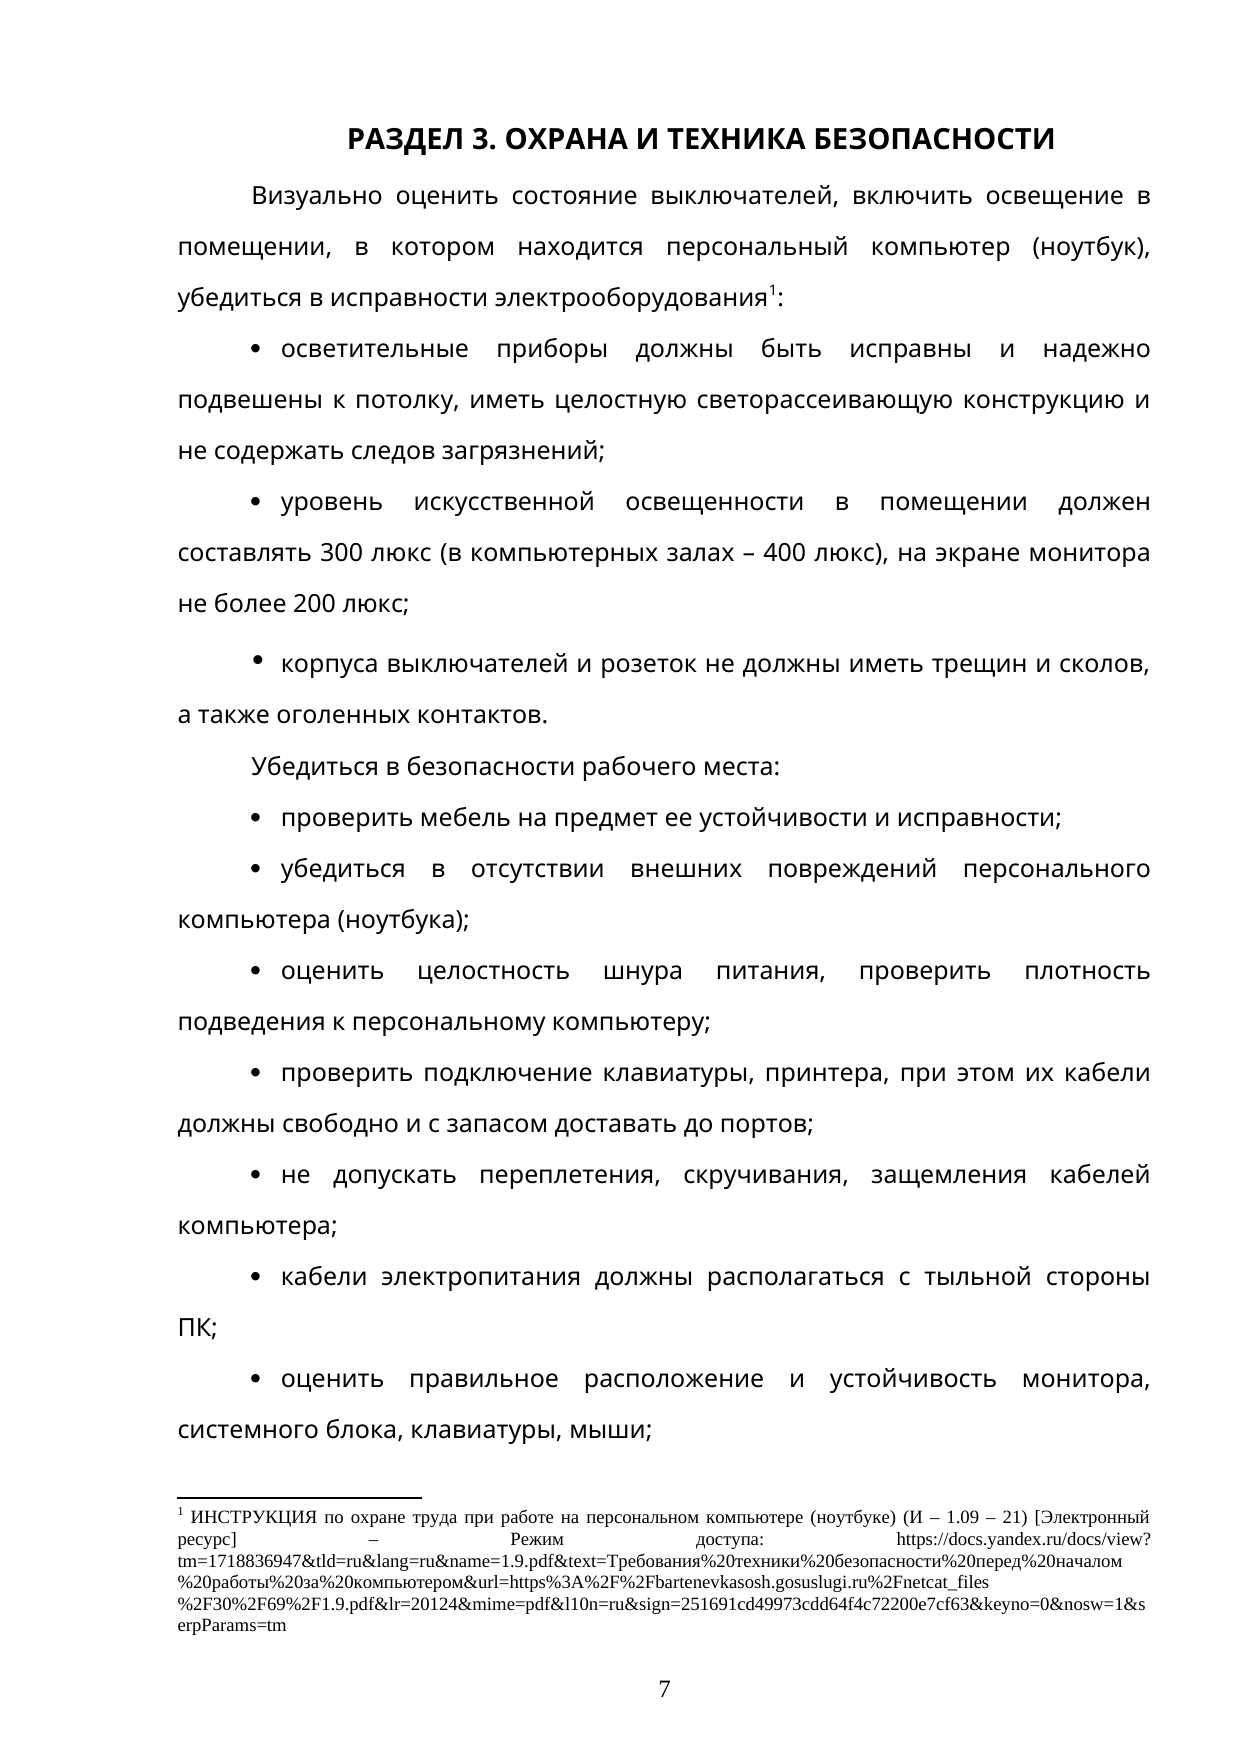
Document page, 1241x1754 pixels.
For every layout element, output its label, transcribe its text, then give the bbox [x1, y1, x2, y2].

list уровень искусственной освещенности в помещении должен составлять 300 люкс (в компьютерных залах – 400 люкс), на экране монитора не более 200 люкс; [177, 484, 1152, 620]
list проверить подключение клавиатуры, принтера, при этом их кабели должны свободно и с запасом доставать до портов; [177, 1054, 1152, 1139]
text Визуально оценить состояние выключателей, включить освещение в помещении, в котором находится персональный компьютер (ноутбук), убедиться в исправности электрооборудования: [177, 178, 1152, 314]
list осветительные приборы должны быть исправны и надежно подвешены к потолку, иметь целостную светорассеивающую конструкцию и не содержать следов загрязнений; [177, 331, 1152, 467]
list оценить правильное расположение и устойчивость монитора, системного блока, клавиатуры, мыши; [177, 1361, 1152, 1446]
list убедиться в отсутствии внешних повреждений персонального компьютера (ноутбука); [177, 850, 1152, 935]
list не допускать переплетения, скручивания, защемления кабелей компьютера; [177, 1156, 1152, 1242]
list корпуса выключателей и розеток не должны иметь трещин и сколов, а также оголенных контактов. [177, 637, 1152, 731]
list кабели электропитания должны располагаться с тыльной стороны ПК; [177, 1258, 1152, 1344]
list Убедиться в безопасности рабочего места: [177, 748, 1152, 782]
list оценить целостность шнура питания, проверить плотность подведения к персональному компьютеру; [177, 952, 1152, 1037]
list проверить мебель на предмет ее устойчивости и исправности; [177, 799, 1152, 833]
subtitle РАЗДЕЛ 3. ОХРАНА И ТЕХНИКА БЕЗОПАСНОСТИ [177, 118, 1152, 158]
